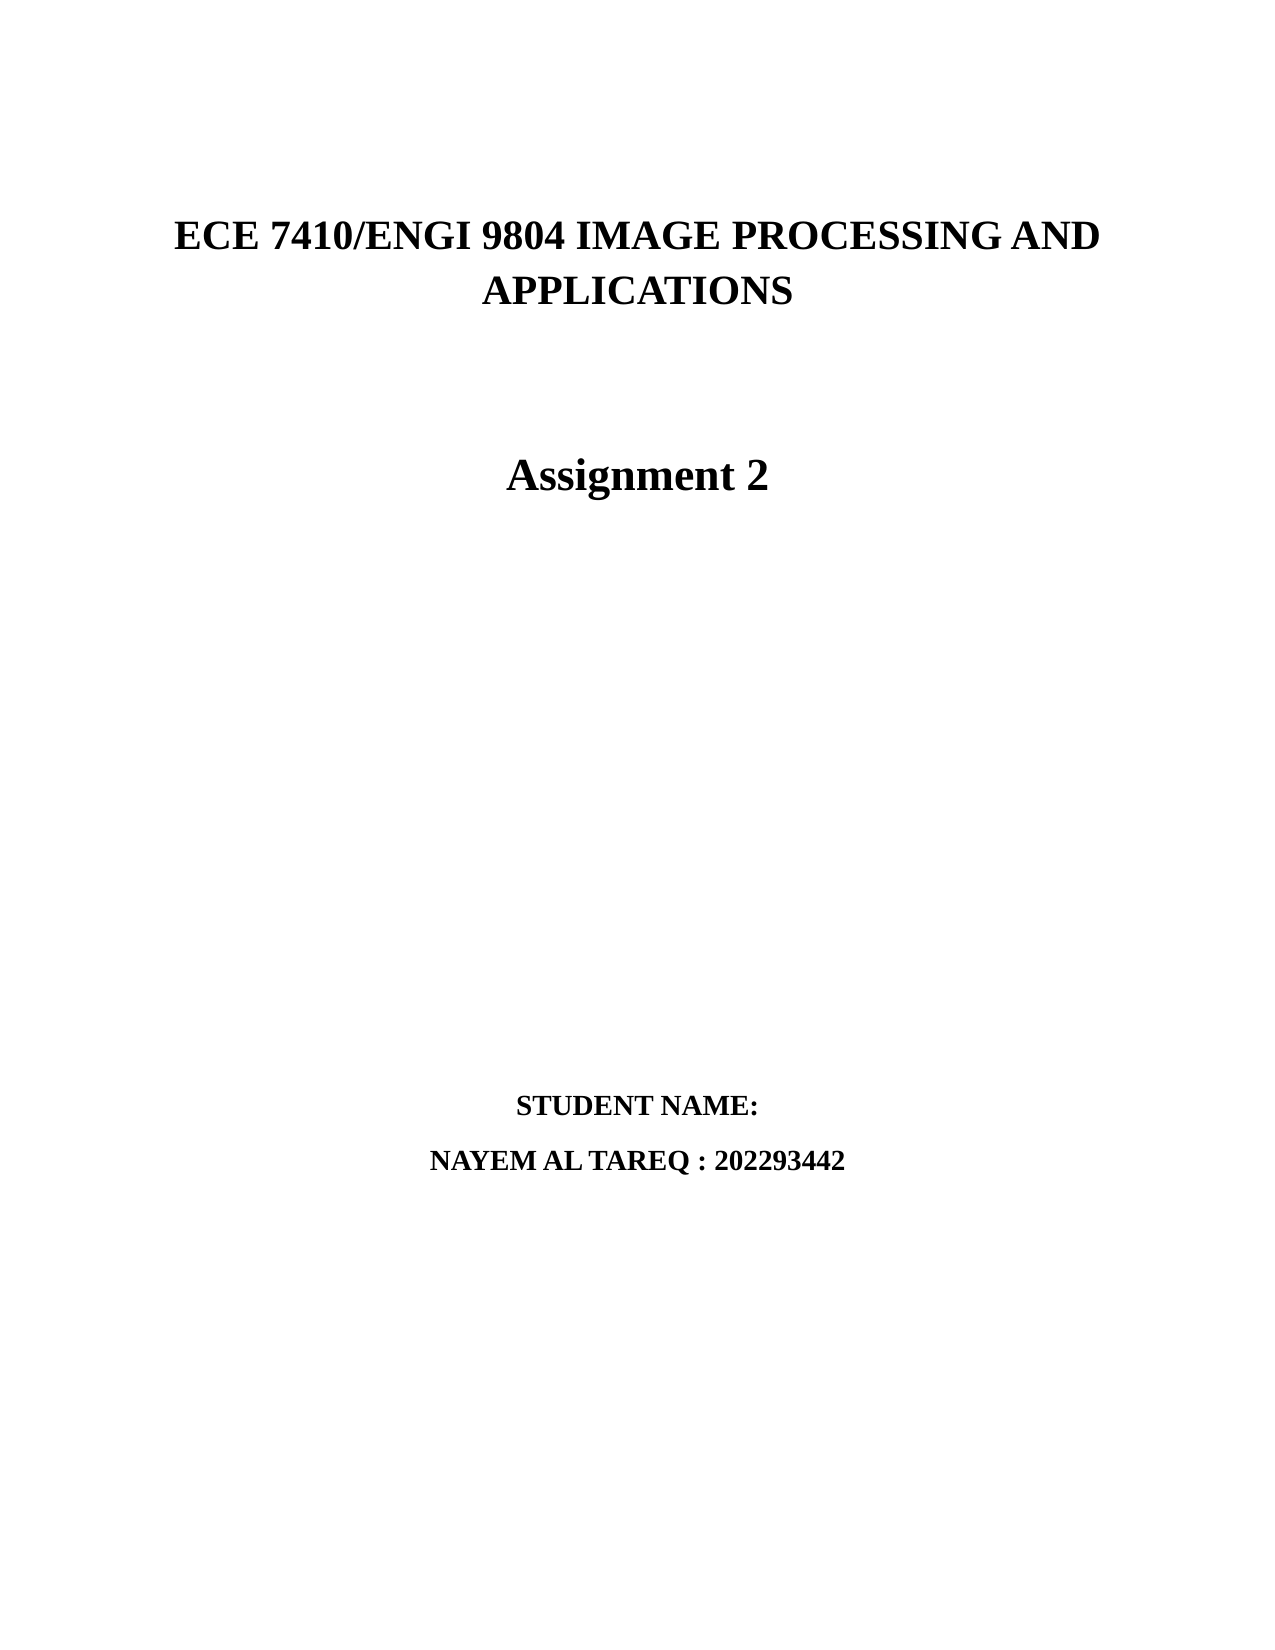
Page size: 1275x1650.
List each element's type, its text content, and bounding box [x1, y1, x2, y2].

text ECE 7410/ENGI 9804 IMAGE PROCESSING AND APPLICATIONS [150, 211, 1125, 314]
text STUDENT NAME: [150, 1088, 1125, 1122]
text NAYEM AL TAREQ : 202293442 [150, 1143, 1125, 1177]
text Assignment 2 [150, 448, 1125, 501]
